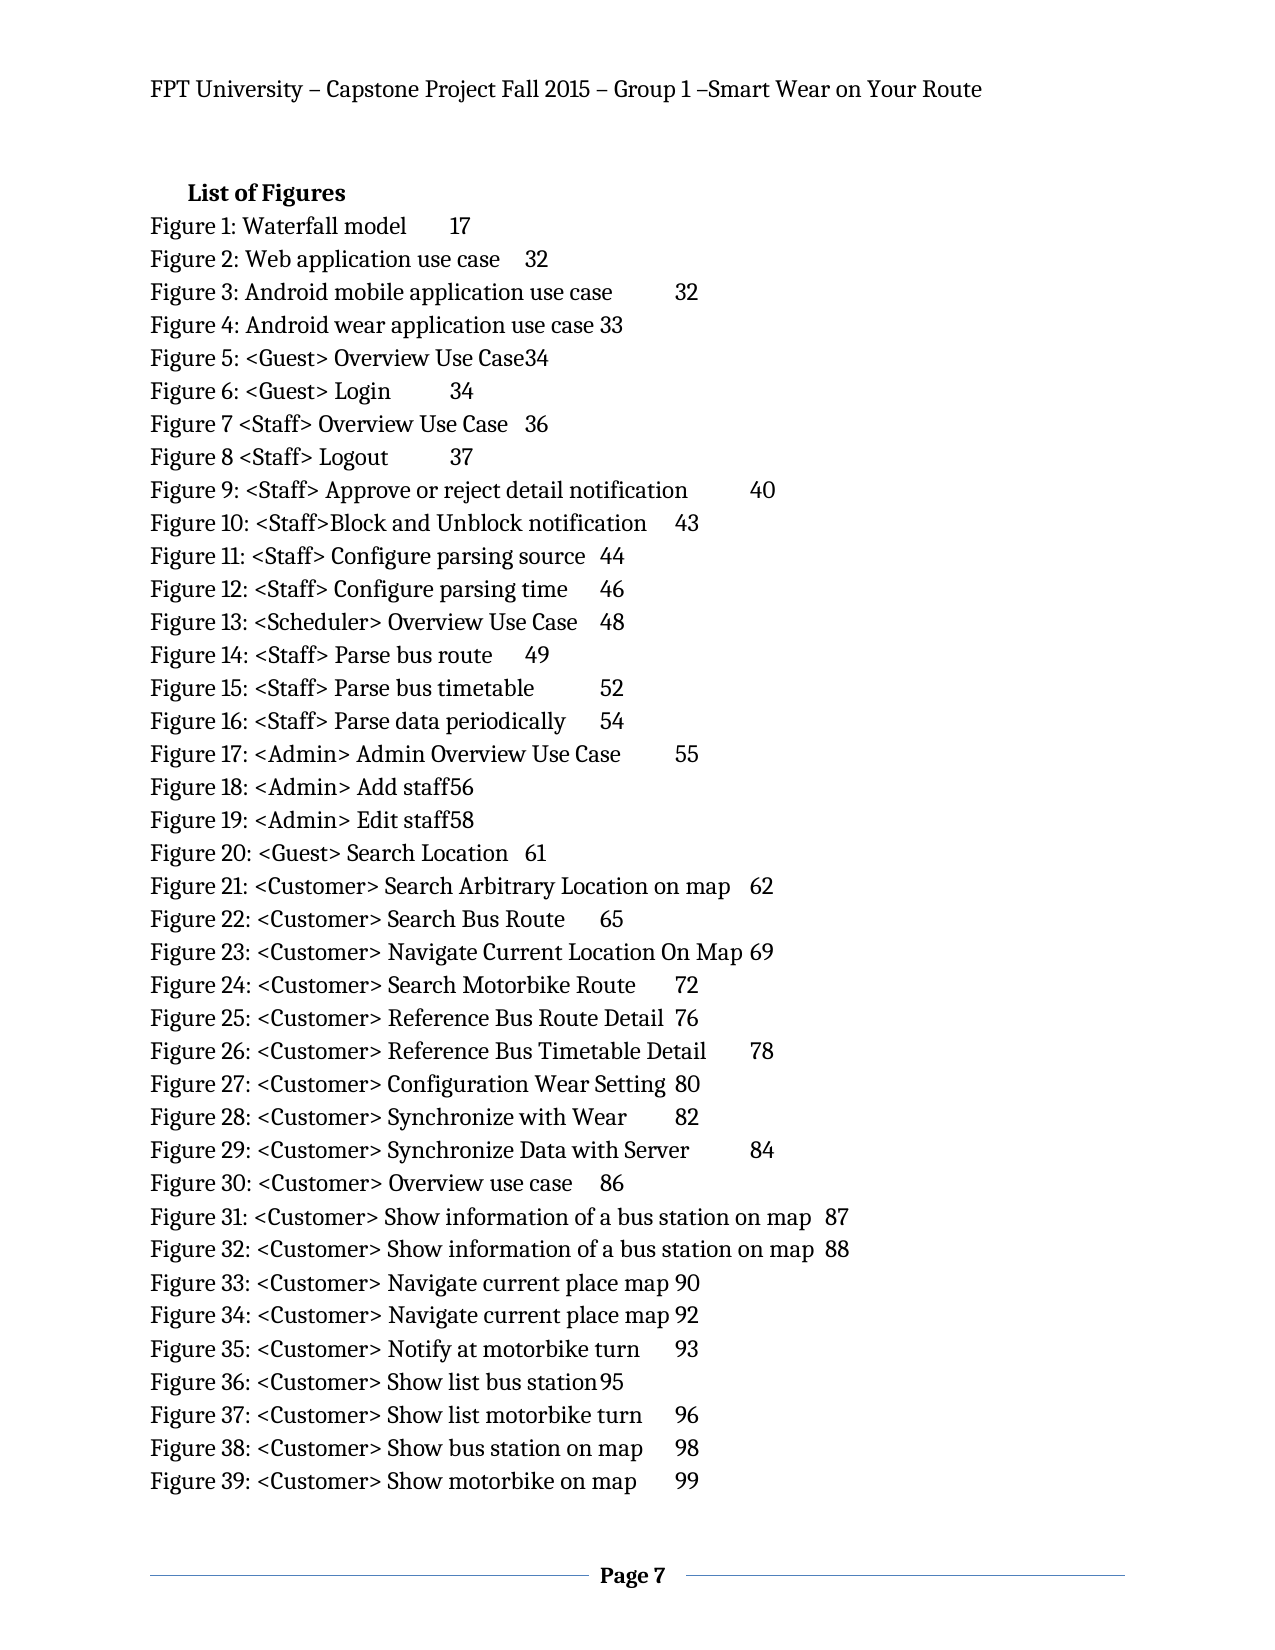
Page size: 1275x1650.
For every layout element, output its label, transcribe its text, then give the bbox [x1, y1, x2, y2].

text Figure 14: <Staff> Parse bus route 49 [150, 641, 1125, 670]
text Figure 21: <Customer> Search Arbitrary Location on map 62 [150, 872, 1125, 901]
text Figure 24: <Customer> Search Motorbike Route 72 [150, 971, 1125, 1000]
text Figure 34: <Customer> Navigate current place map 92 [150, 1301, 1125, 1330]
text Figure 8 <Staff> Logout 37 [150, 443, 1125, 472]
text Figure 1: Waterfall model 17 [150, 212, 1125, 241]
text Figure 19: <Admin> Edit staff 58 [150, 806, 1125, 835]
text Figure 37: <Customer> Show list motorbike turn 96 [150, 1401, 1125, 1429]
text Figure 31: <Customer> Show information of a bus station on map 87 [150, 1202, 1125, 1231]
text Figure 28: <Customer> Synchronize with Wear 82 [150, 1103, 1125, 1132]
text Figure 13: <Scheduler> Overview Use Case 48 [150, 608, 1125, 637]
text Figure 3: Android mobile application use case 32 [150, 278, 1125, 307]
text Figure 16: <Staff> Parse data periodically 54 [150, 707, 1125, 736]
text Figure 7 <Staff> Overview Use Case 36 [150, 410, 1125, 439]
text Figure 22: <Customer> Search Bus Route 65 [150, 905, 1125, 934]
text Figure 20: <Guest> Search Location 61 [150, 839, 1125, 868]
subtitle List of Figures [187, 179, 1125, 207]
text Figure 11: <Staff> Configure parsing source 44 [150, 542, 1125, 571]
text Figure 38: <Customer> Show bus station on map 98 [150, 1433, 1125, 1462]
text Figure 29: <Customer> Synchronize Data with Server 84 [150, 1136, 1125, 1165]
text Figure 23: <Customer> Navigate Current Location On Map 69 [150, 938, 1125, 967]
text Figure 26: <Customer> Reference Bus Timetable Detail 78 [150, 1037, 1125, 1066]
text Figure 6: <Guest> Login 34 [150, 377, 1125, 406]
text Figure 12: <Staff> Configure parsing time 46 [150, 575, 1125, 604]
text Figure 33: <Customer> Navigate current place map 90 [150, 1268, 1125, 1297]
text Figure 2: Web application use case 32 [150, 245, 1125, 273]
text Figure 35: <Customer> Notify at motorbike turn 93 [150, 1334, 1125, 1363]
text Figure 17: <Admin> Admin Overview Use Case 55 [150, 740, 1125, 769]
text Figure 5: <Guest> Overview Use Case 34 [150, 344, 1125, 373]
text Figure 30: <Customer> Overview use case 86 [150, 1169, 1125, 1198]
text Figure 32: <Customer> Show information of a bus station on map 88 [150, 1235, 1125, 1264]
text Figure 39: <Customer> Show motorbike on map 99 [150, 1467, 1125, 1495]
text Figure 10: <Staff>Block and Unblock notification 43 [150, 509, 1125, 538]
text Figure 18: <Admin> Add staff 56 [150, 773, 1125, 802]
text Figure 27: <Customer> Configuration Wear Setting 80 [150, 1070, 1125, 1099]
text Figure 15: <Staff> Parse bus timetable 52 [150, 674, 1125, 703]
text Figure 9: <Staff> Approve or reject detail notification 40 [150, 476, 1125, 505]
text Figure 25: <Customer> Reference Bus Route Detail 76 [150, 1004, 1125, 1033]
text Figure 36: <Customer> Show list bus station 95 [150, 1367, 1125, 1396]
text Figure 4: Android wear application use case 33 [150, 311, 1125, 339]
